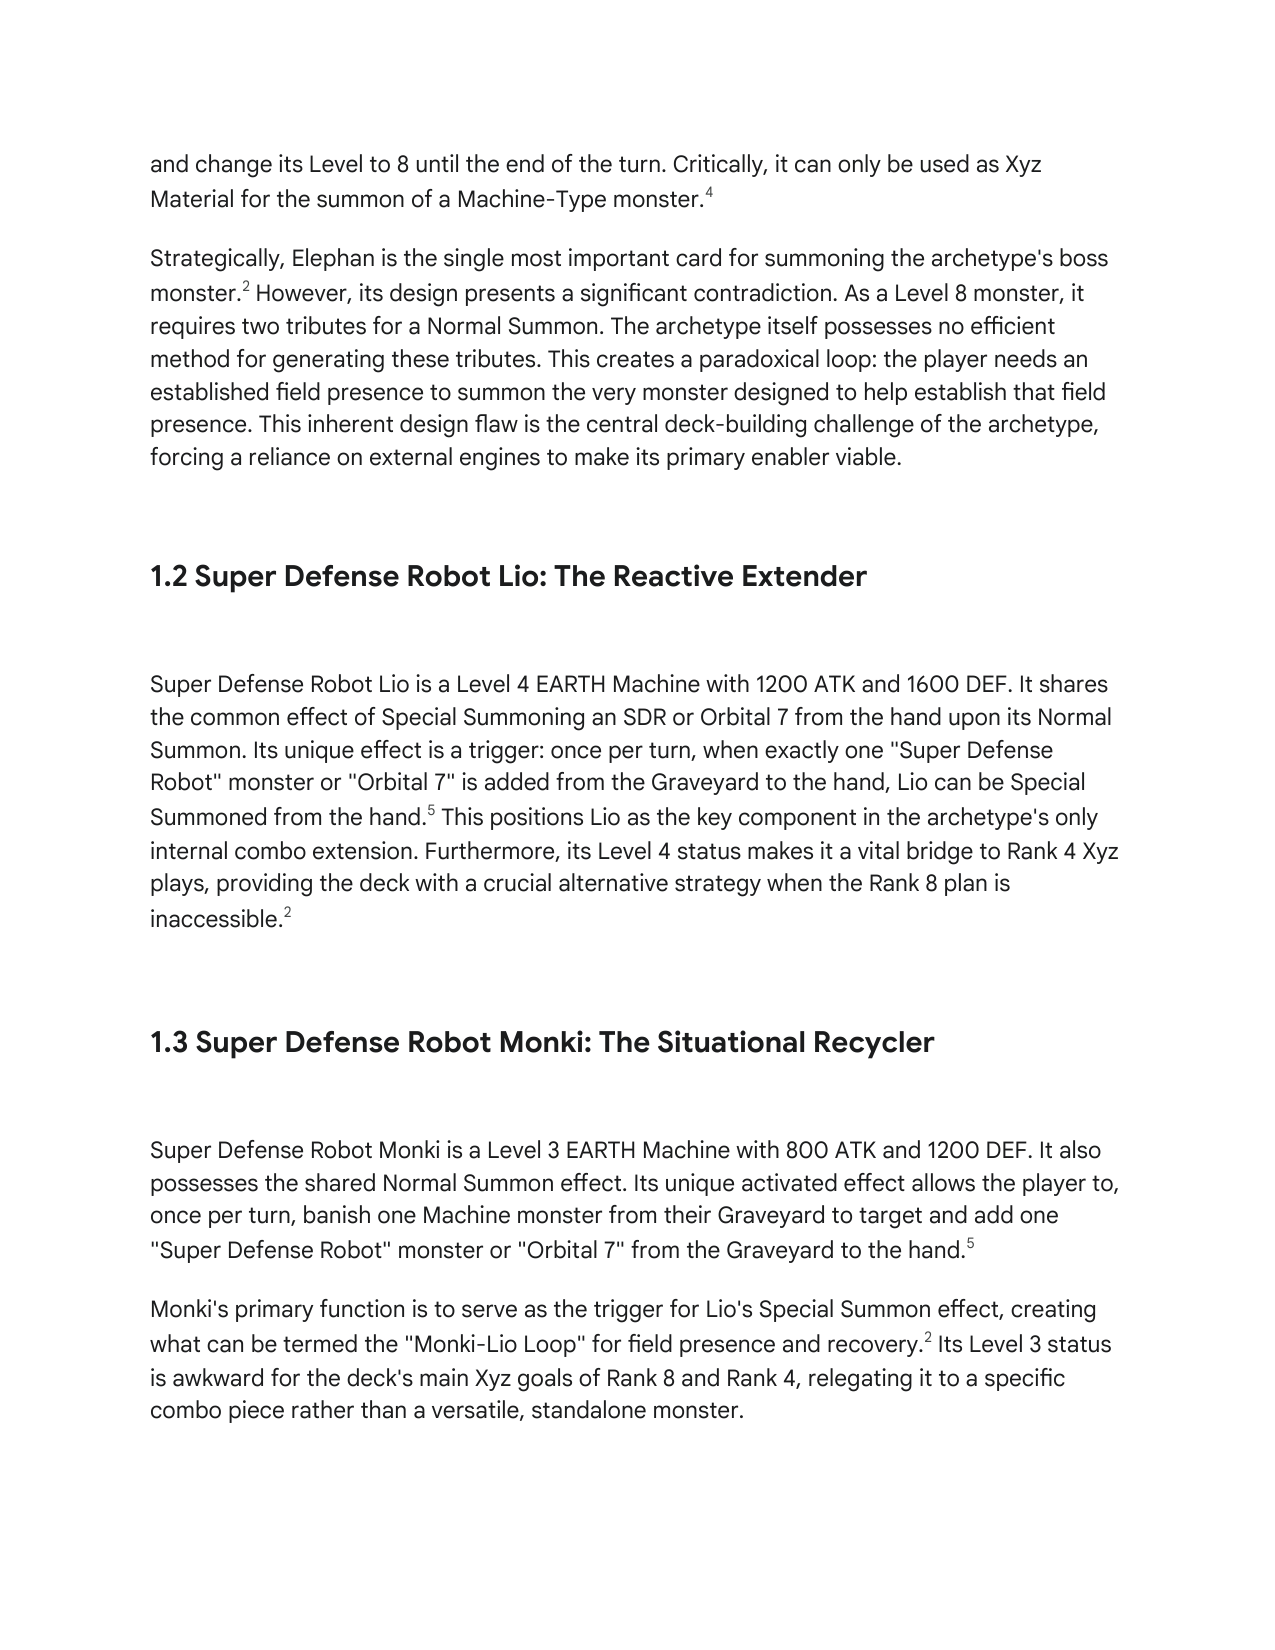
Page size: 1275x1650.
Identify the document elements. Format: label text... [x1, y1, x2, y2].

subtitle 1.2 Super Defense Robot Lio: The Reactive Extender [150, 558, 1125, 595]
subtitle 1.3 Super Defense Robot Monki: The Situational Recycler [150, 1024, 1125, 1061]
text Super Defense Robot Monki is a Level 3 EARTH Machine with 800 ATK and 1200 DEF. It also possesses the shared Normal Summon effect. Its unique activated effect allows the player to, once per turn, banish one Machine monster from their Graveyard to target and add one "Super Defense Robot" monster or "Orbital 7" from the Graveyard to the hand.5 [150, 1136, 1125, 1266]
text Super Defense Robot Lio is a Level 4 EARTH Machine with 1200 ATK and 1600 DEF. It shares the common effect of Special Summoning an SDR or Orbital 7 from the hand upon its Normal Summon. Its unique effect is a trigger: once per turn, when exactly one "Super Defense Robot" monster or "Orbital 7" is added from the Graveyard to the hand, Lio can be Special Summoned from the hand.5 This positions Lio as the key component in the archetype's only internal combo extension. Furthermore, its Level 4 status makes it a vital bridge to Rank 4 Xyz plays, providing the deck with a crucial alternative strategy when the Rank 8 plan is inaccessible.2 [150, 670, 1125, 934]
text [150, 150, 1125, 214]
text Strategically, Elephan is the single most important card for summoning the archetype's boss monster.2 However, its design presents a significant contradiction. As a Level 8 monster, it requires two tributes for a Normal Summon. The archetype itself possesses no efficient method for generating these tributes. This creates a paradoxical loop: the player needs an established field presence to summon the very monster designed to help establish that field presence. This inherent design flaw is the central deck-building challenge of the archetype, forcing a reliance on external engines to make its primary enabler viable. [150, 244, 1125, 472]
text Monki's primary function is to serve as the trigger for Lio's Special Summon effect, creating what can be termed the "Monki-Lio Loop" for field presence and recovery.2 Its Level 3 status is awkward for the deck's main Xyz goals of Rank 8 and Rank 4, relegating it to a specific combo piece rather than a versatile, standalone monster. [150, 1295, 1125, 1425]
